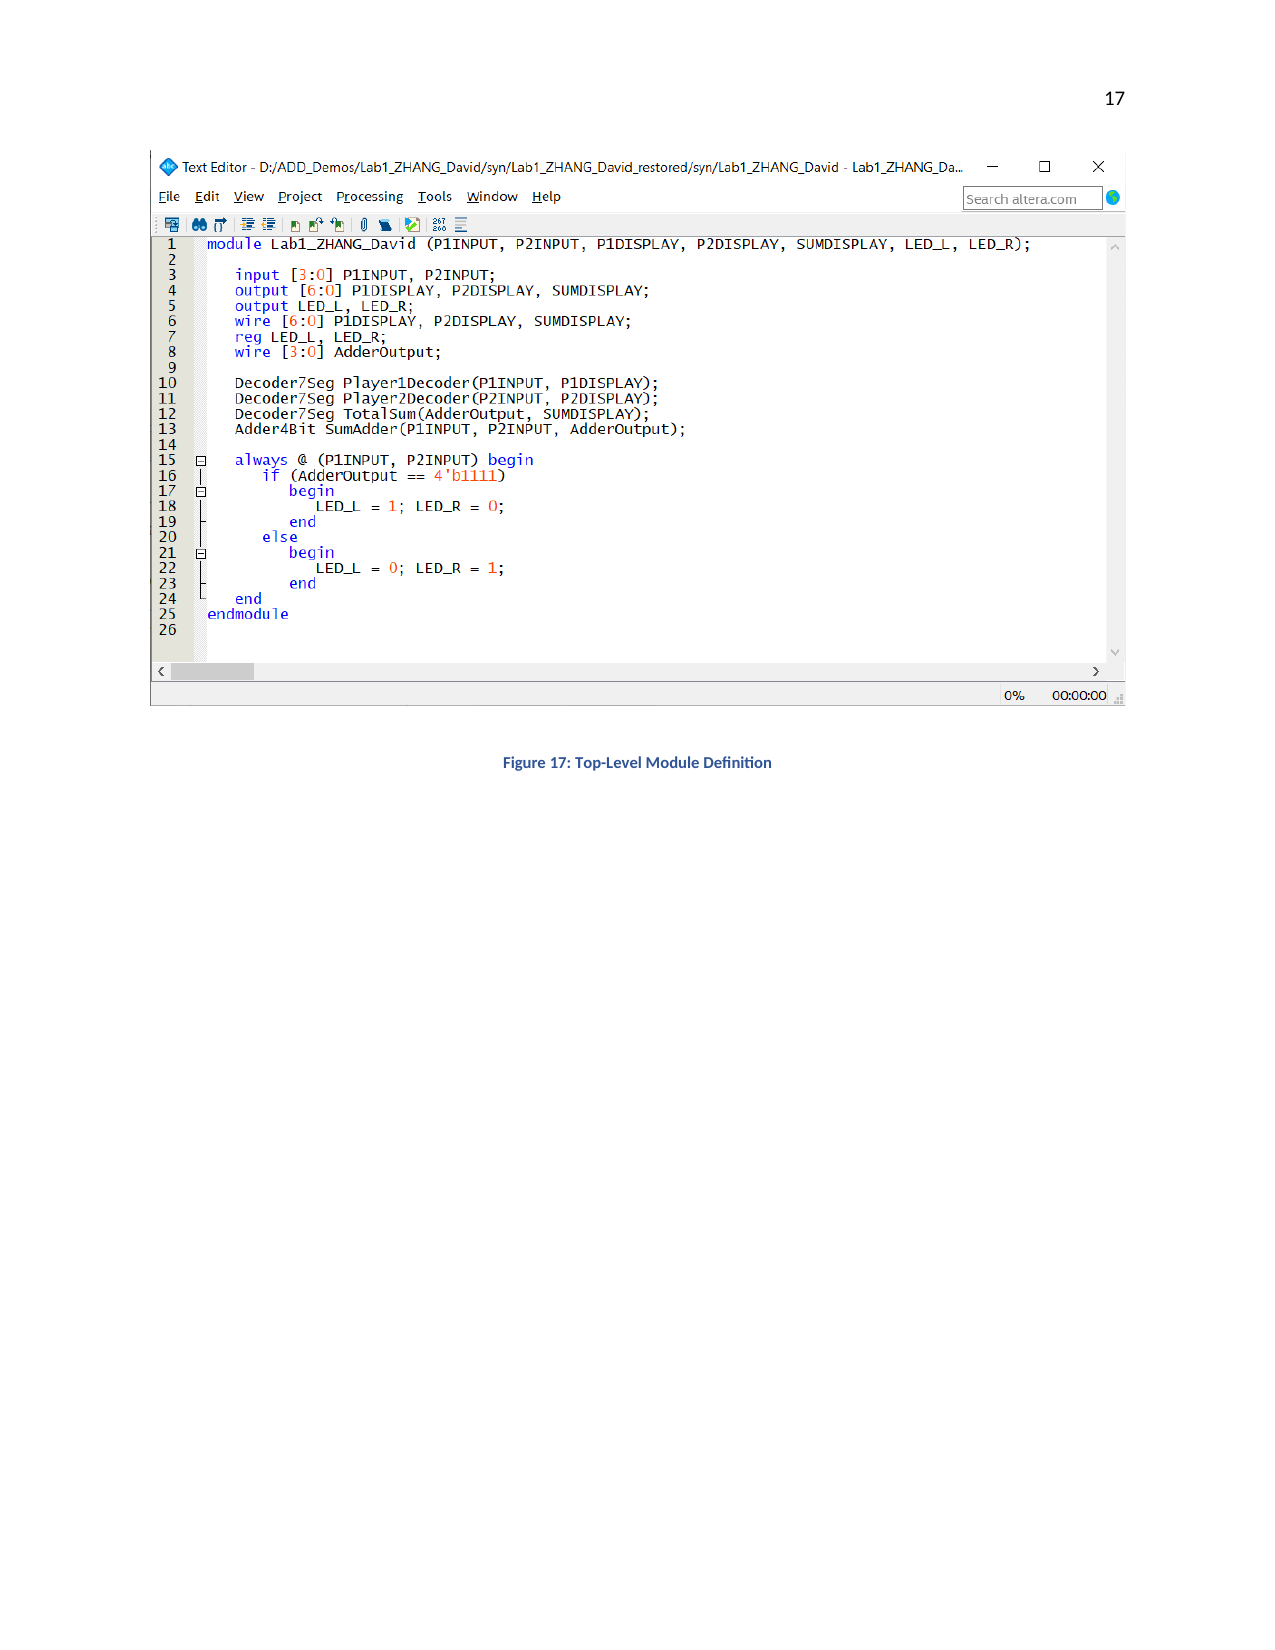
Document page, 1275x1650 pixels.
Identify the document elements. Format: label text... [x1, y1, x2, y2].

picture [150, 150, 1125, 706]
